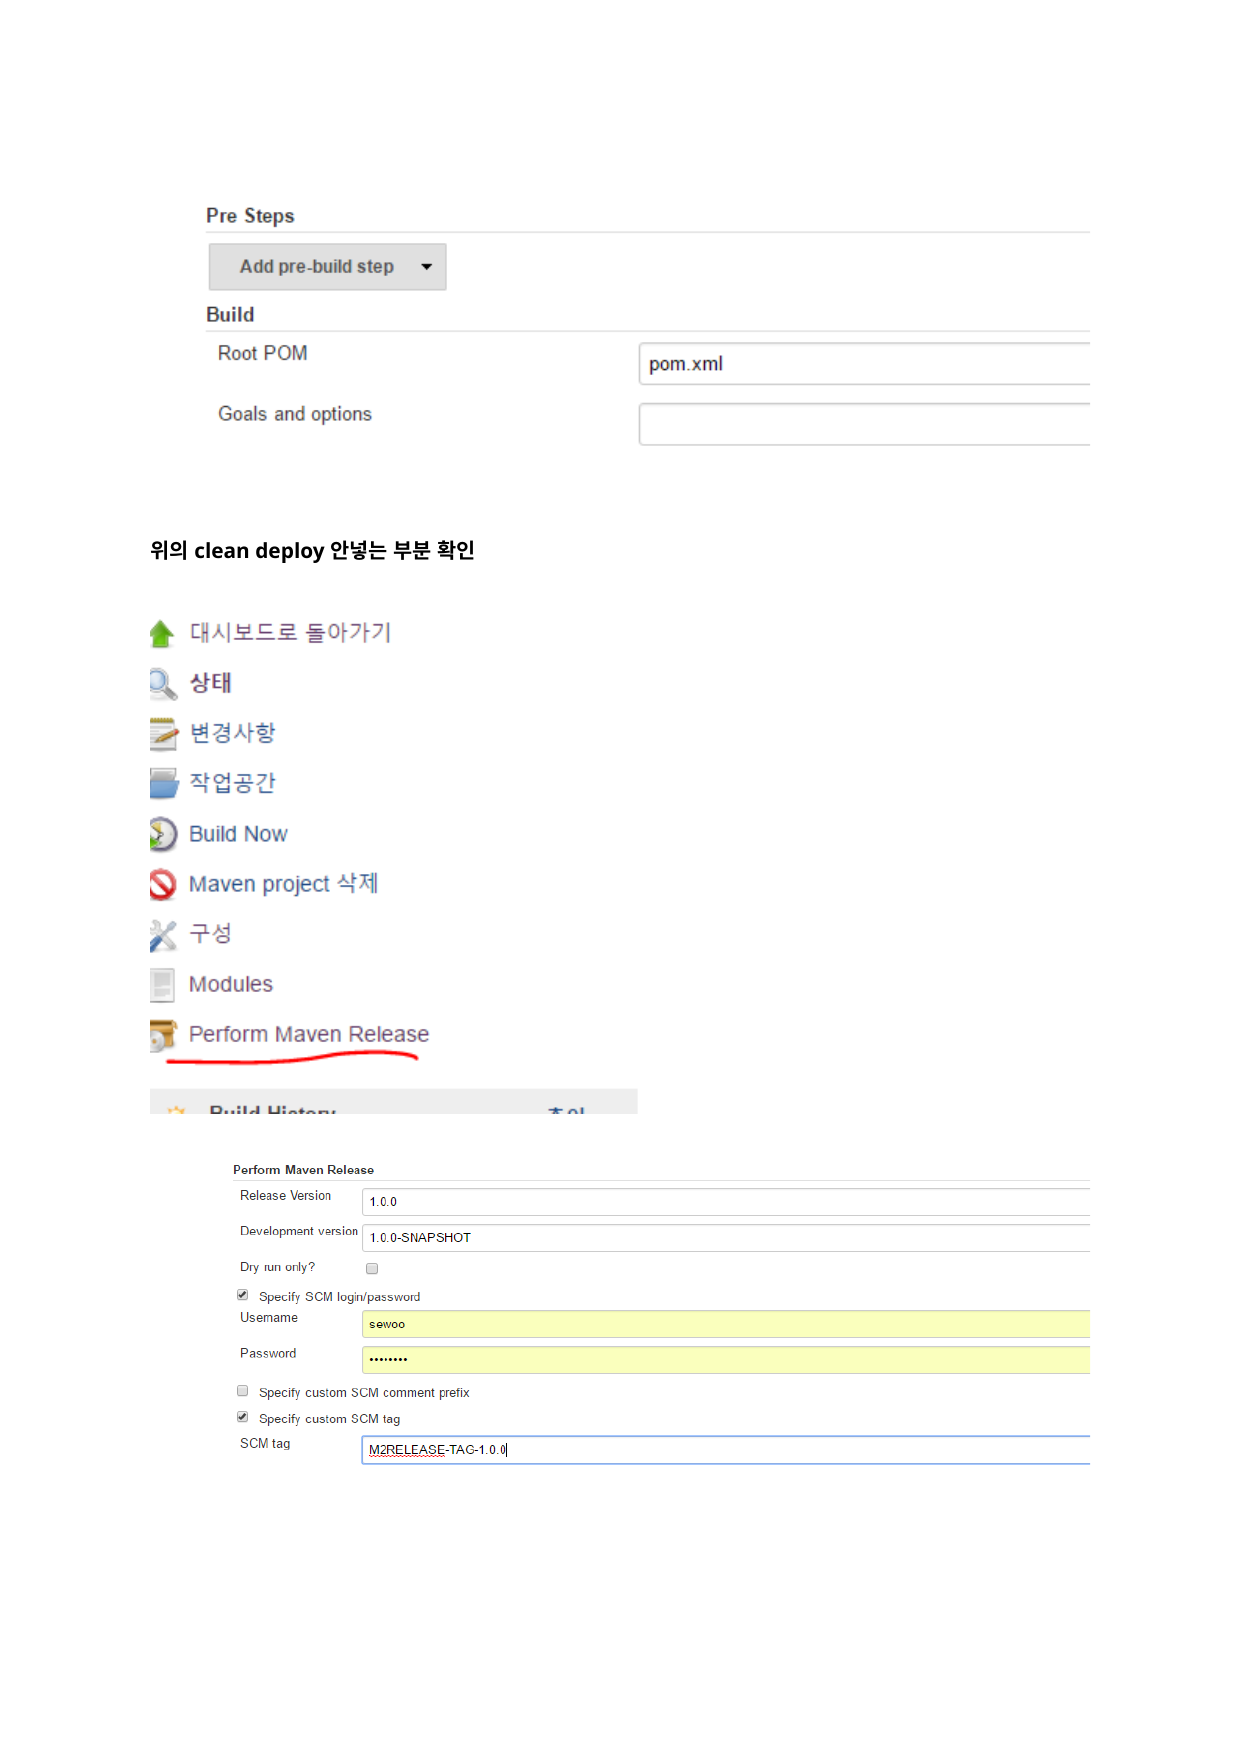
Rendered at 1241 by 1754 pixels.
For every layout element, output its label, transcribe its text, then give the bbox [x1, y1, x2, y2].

picture [150, 593, 638, 1114]
picture [150, 177, 1091, 505]
picture [150, 1143, 1091, 1542]
subtitle 위의 clean deploy 안넣는 부분 확인 [150, 534, 1090, 564]
